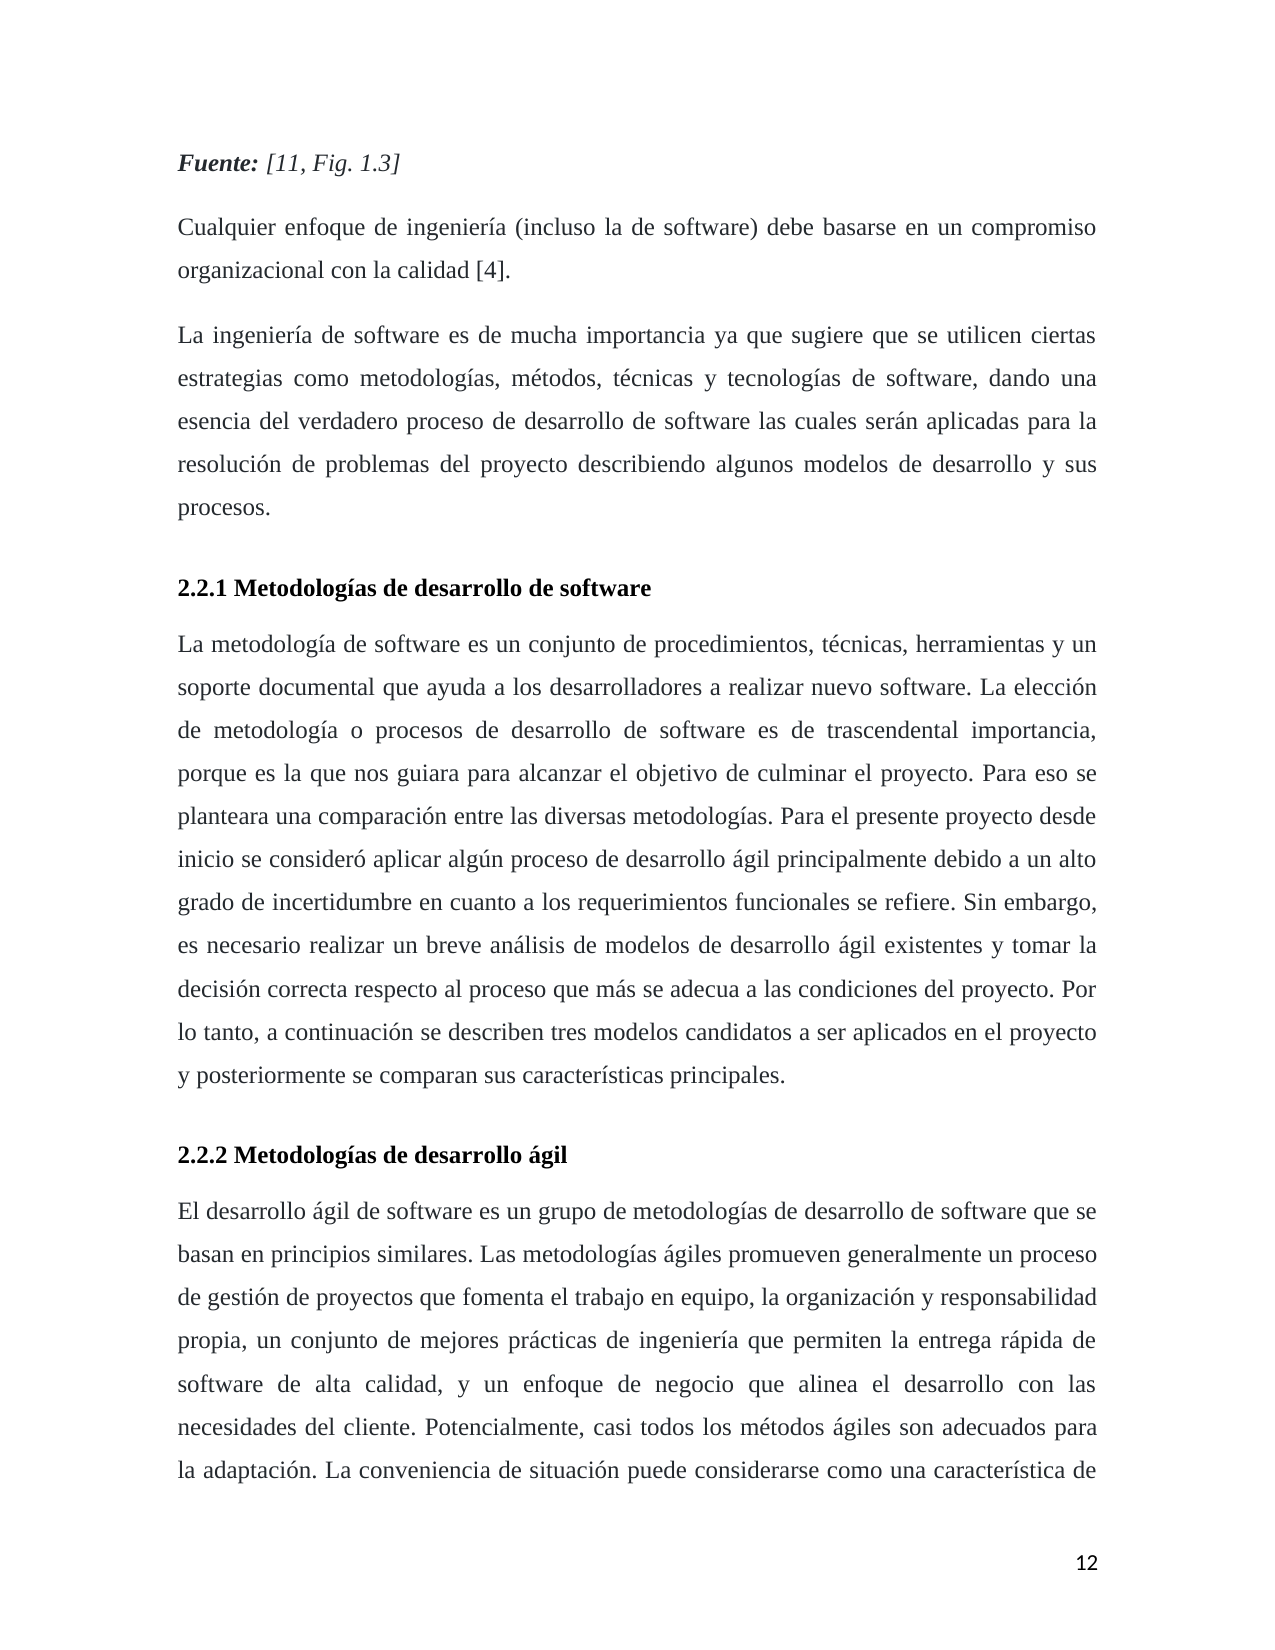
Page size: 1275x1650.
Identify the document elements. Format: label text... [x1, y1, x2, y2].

text Cualquier enfoque de ingeniería (incluso la de software) debe basarse en un compromiso organizacional con la calidad [4]. [177, 212, 1098, 284]
text Fuente: [11, Fig. 1.3] [177, 148, 1098, 176]
subtitle 2.2.1 Metodologías de desarrollo de software [177, 573, 1098, 602]
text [177, 1196, 1098, 1484]
text La ingeniería de software es de mucha importancia ya que sugiere que se utilicen ciertas estrategias como metodologías, métodos, técnicas y tecnologías de software, dando una esencia del verdadero proceso de desarrollo de software las cuales serán aplicadas para la resolución de problemas del proyecto describiendo algunos modelos de desarrollo y sus procesos. [177, 320, 1098, 521]
text La metodología de software es un conjunto de procedimientos, técnicas, herramientas y un soporte documental que ayuda a los desarrolladores a realizar nuevo software. La elección de metodología o procesos de desarrollo de software es de trascendental importancia, porque es la que nos guiara para alcanzar el objetivo de culminar el proyecto. Para eso se planteara una comparación entre las diversas metodologías. Para el presente proyecto desde inicio se consideró aplicar algún proceso de desarrollo ágil principalmente debido a un alto grado de incertidumbre en cuanto a los requerimientos funcionales se refiere. Sin embargo, es necesario realizar un breve análisis de modelos de desarrollo ágil existentes y tomar la decisión correcta respecto al proceso que más se adecua a las condiciones del proyecto. Por lo tanto, a continuación se describen tres modelos candidatos a ser aplicados en el proyecto y posteriormente se comparan sus características principales. [177, 629, 1098, 1089]
subtitle 2.2.2 Metodologías de desarrollo ágil [177, 1141, 1098, 1169]
